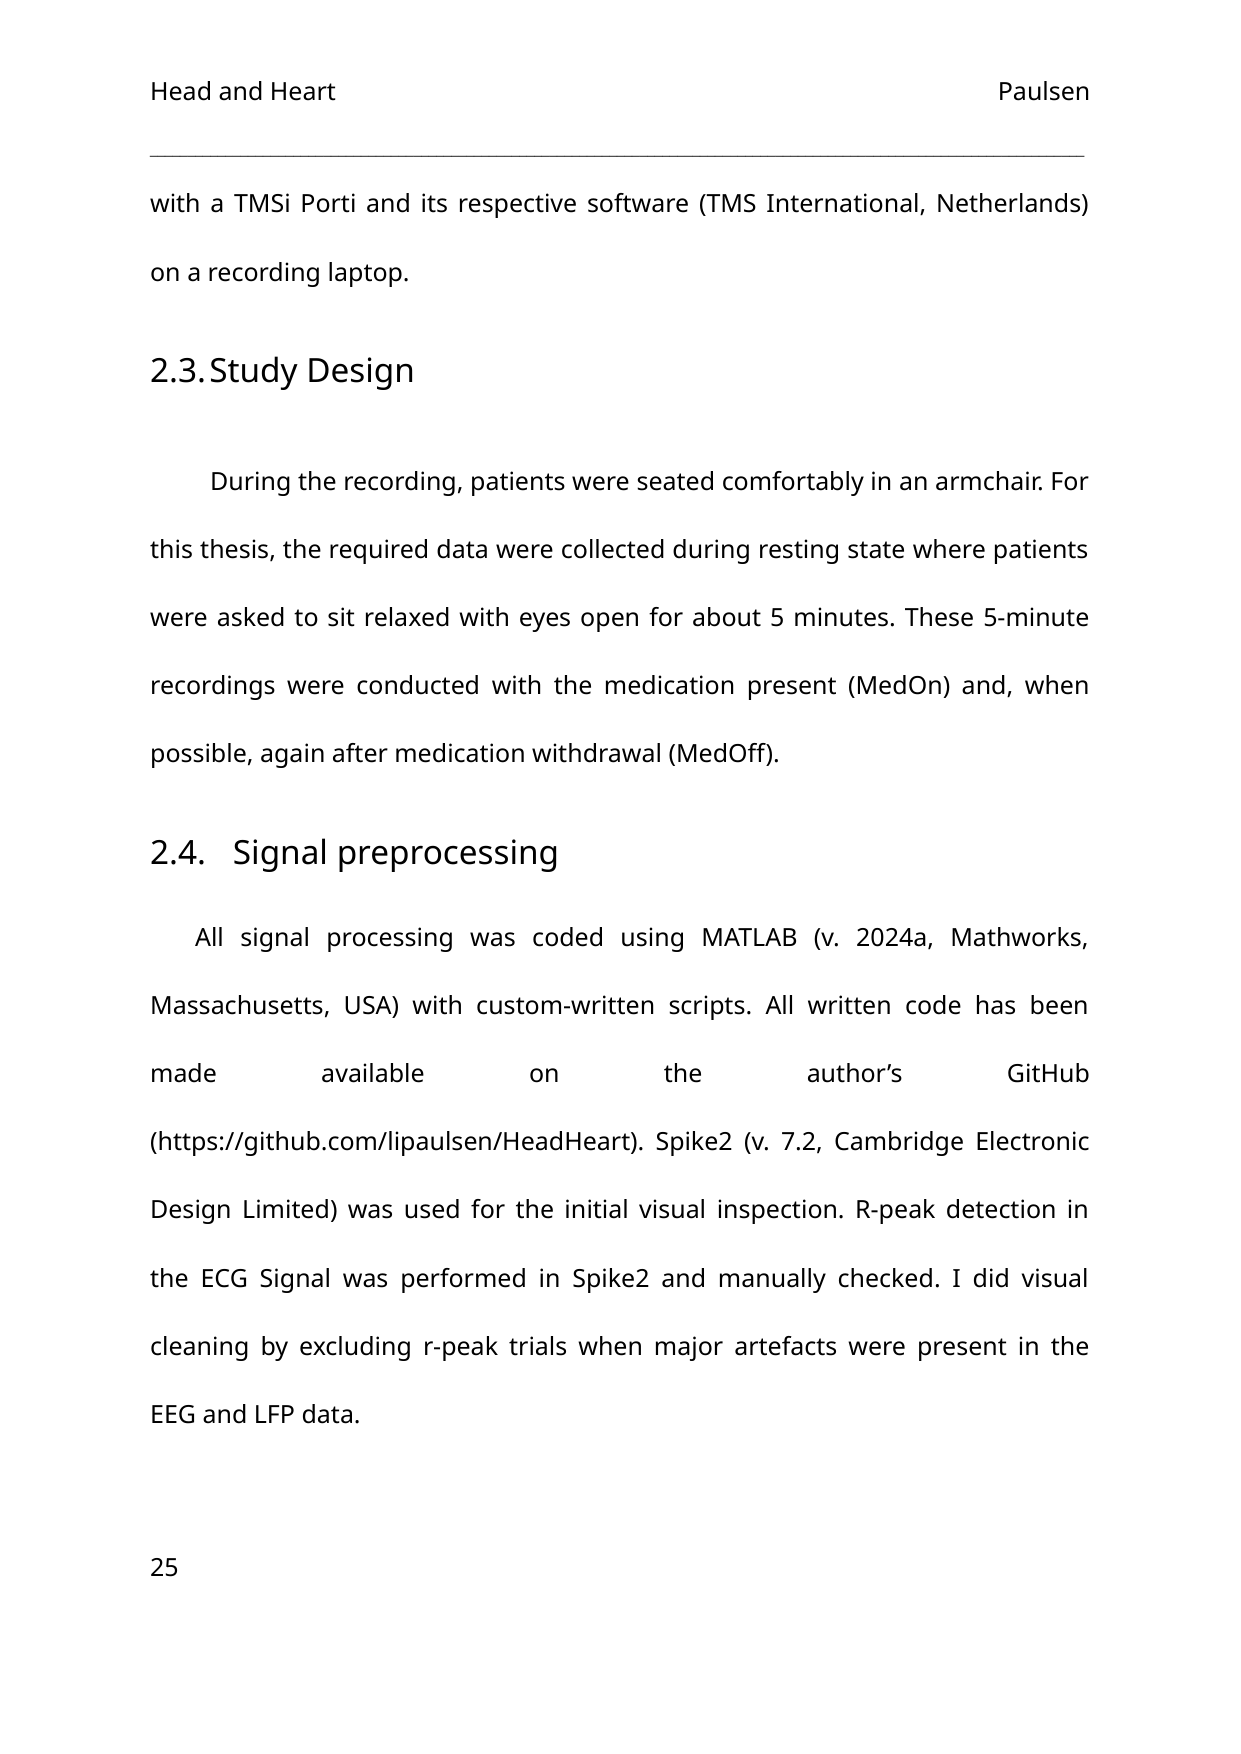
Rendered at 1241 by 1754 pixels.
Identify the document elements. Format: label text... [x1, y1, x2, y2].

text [150, 186, 1090, 288]
subtitle Signal preprocessing [150, 829, 1090, 874]
subtitle Study Design [150, 347, 1090, 393]
text All signal processing was coded using MATLAB (v. 2024a, Mathworks, Massachusetts, USA) with custom-written scripts. All written code has been made available on the author’s GitHub (https://github.com/lipaulsen/HeadHeart). Spike2 (v. 7.2, Cambridge Electronic Design Limited) was used for the initial visual inspection. R-peak detection in the ECG Signal was performed in Spike2 and manually checked. I did visual cleaning by excluding r-peak trials when major artefacts were present in the EEG and LFP data. [150, 919, 1090, 1431]
text During the recording, patients were seated comfortably in an armchair. For this thesis, the required data were collected during resting state where patients were asked to sit relaxed with eyes open for about 5 minutes. These 5-minute recordings were conducted with the medication present (MedOn) and, when possible, again after medication withdrawal (MedOff). [150, 463, 1090, 770]
